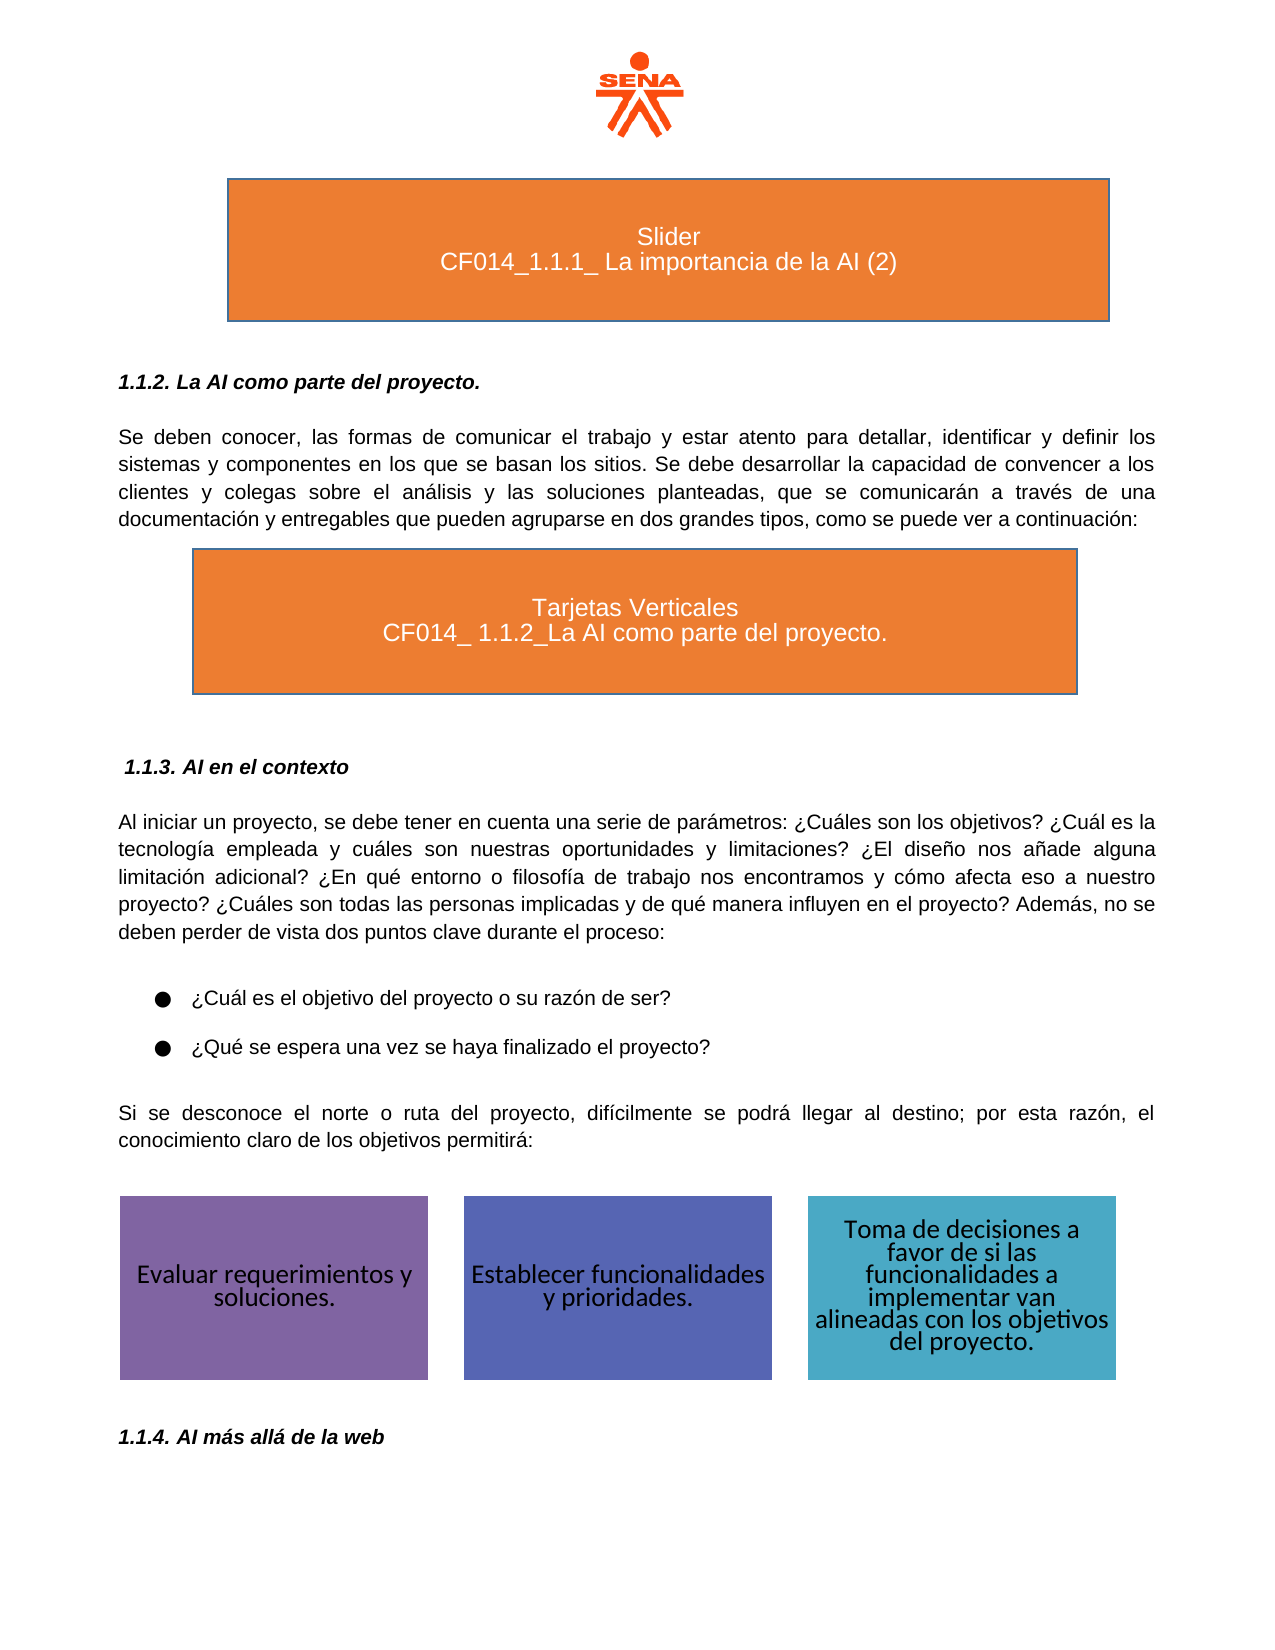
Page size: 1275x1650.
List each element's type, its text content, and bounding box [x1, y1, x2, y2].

picture [585, 48, 690, 142]
text Se deben conocer, las formas de comunicar el trabajo y estar atento para detallar, identificar y definir los sistemas y componentes en los que se basan los sitios. Se debe desarrollar la capacidad de convencer a los clientes y colegas sobre el análisis y las soluciones planteadas, que se comunicarán a través de una documentación y entregables que pueden agruparse en dos grandes tipos, como se puede ver a continuación: [118, 425, 1157, 531]
text Si se desconoce el norte o ruta del proyecto, difícilmente se podrá llegar al destino; por esta razón, el conocimiento claro de los objetivos permitirá: [118, 1100, 1157, 1152]
list La AI como parte del proyecto. [118, 370, 1157, 394]
text Al iniciar un proyecto, se debe tener en cuenta una serie de parámetros: ¿Cuáles son los objetivos? ¿Cuál es la tecnología empleada y cuáles son nuestras oportunidades y limitaciones? ¿El diseño nos añade alguna limitación adicional? ¿En qué entorno o filosofía de trabajo nos encontramos y cómo afecta eso a nuestro proyecto? ¿Cuáles son todas las personas implicadas y de qué manera influyen en el proyecto? Además, no se deben perder de vista dos puntos clave durante el proceso: [118, 810, 1157, 944]
list AI más allá de la web [118, 1425, 1157, 1449]
list ¿Cuál es el objetivo del proyecto o su razón de ser? [153, 975, 1157, 1017]
list AI en el contexto [124, 755, 1157, 779]
list ¿Qué se espera una vez se haya finalizado el proyecto? [153, 1024, 1157, 1066]
